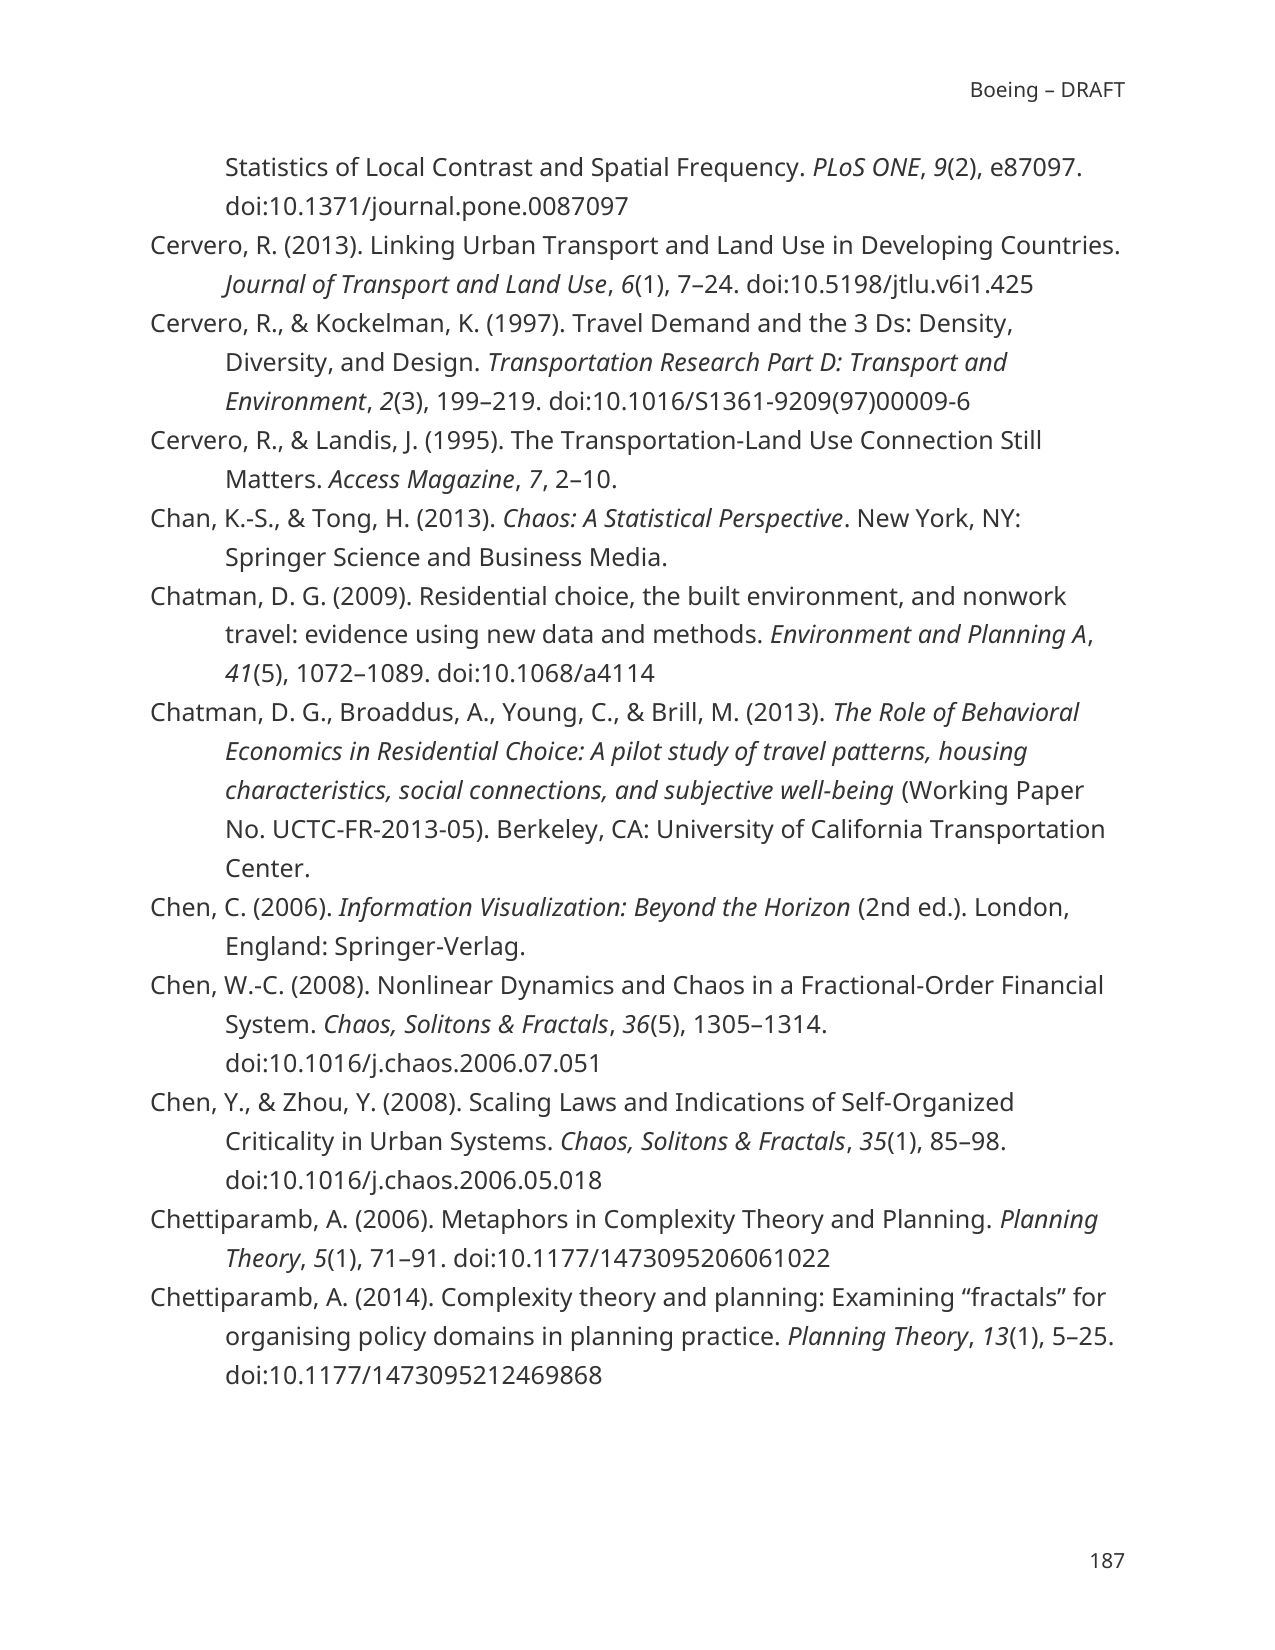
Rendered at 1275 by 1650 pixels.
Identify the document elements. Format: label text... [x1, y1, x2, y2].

text Chettiparamb, A. (2014). Complexity theory and planning: Examining “fractals” for organising policy domains in planning practice. Planning Theory, 13(1), 5–25. doi:10.1177/1473095212469868 [150, 1280, 1125, 1392]
text Cervero, R. (2013). Linking Urban Transport and Land Use in Developing Countries. Journal of Transport and Land Use, 6(1), 7–24. doi:10.5198/jtlu.v6i1.425 [150, 228, 1125, 301]
text Cervero, R., & Kockelman, K. (1997). Travel Demand and the 3 Ds: Density, Diversity, and Design. Transportation Research Part D: Transport and Environment, 2(3), 199–219. doi:10.1016/S1361-9209(97)00009-6 [150, 306, 1125, 418]
text Chen, C. (2006). Information Visualization: Beyond the Horizon (2nd ed.). London, England: Springer-Verlag. [150, 890, 1125, 963]
text Chatman, D. G. (2009). Residential choice, the built environment, and nonwork travel: evidence using new data and methods. Environment and Planning A, 41(5), 1072–1089. doi:10.1068/a4114 [150, 578, 1125, 690]
text Chen, W.-C. (2008). Nonlinear Dynamics and Chaos in a Fractional-Order Financial System. Chaos, Solitons & Fractals, 36(5), 1305–1314. doi:10.1016/j.chaos.2006.07.051 [150, 968, 1125, 1080]
text Cervero, R., & Landis, J. (1995). The Transportation-Land Use Connection Still Matters. Access Magazine, 7, 2–10. [150, 423, 1125, 496]
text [150, 150, 1125, 223]
text Chettiparamb, A. (2006). Metaphors in Complexity Theory and Planning. Planning Theory, 5(1), 71–91. doi:10.1177/1473095206061022 [150, 1202, 1125, 1275]
text Chen, Y., & Zhou, Y. (2008). Scaling Laws and Indications of Self-Organized Criticality in Urban Systems. Chaos, Solitons & Fractals, 35(1), 85–98. doi:10.1016/j.chaos.2006.05.018 [150, 1085, 1125, 1197]
text Chan, K.-S., & Tong, H. (2013). Chaos: A Statistical Perspective. New York, NY: Springer Science and Business Media. [150, 501, 1125, 573]
text Chatman, D. G., Broaddus, A., Young, C., & Brill, M. (2013). The Role of Behavioral Economics in Residential Choice: A pilot study of travel patterns, housing characteristics, social connections, and subjective well-being (Working Paper No. UCTC-FR-2013-05). Berkeley, CA: University of California Transportation Center. [150, 695, 1125, 885]
